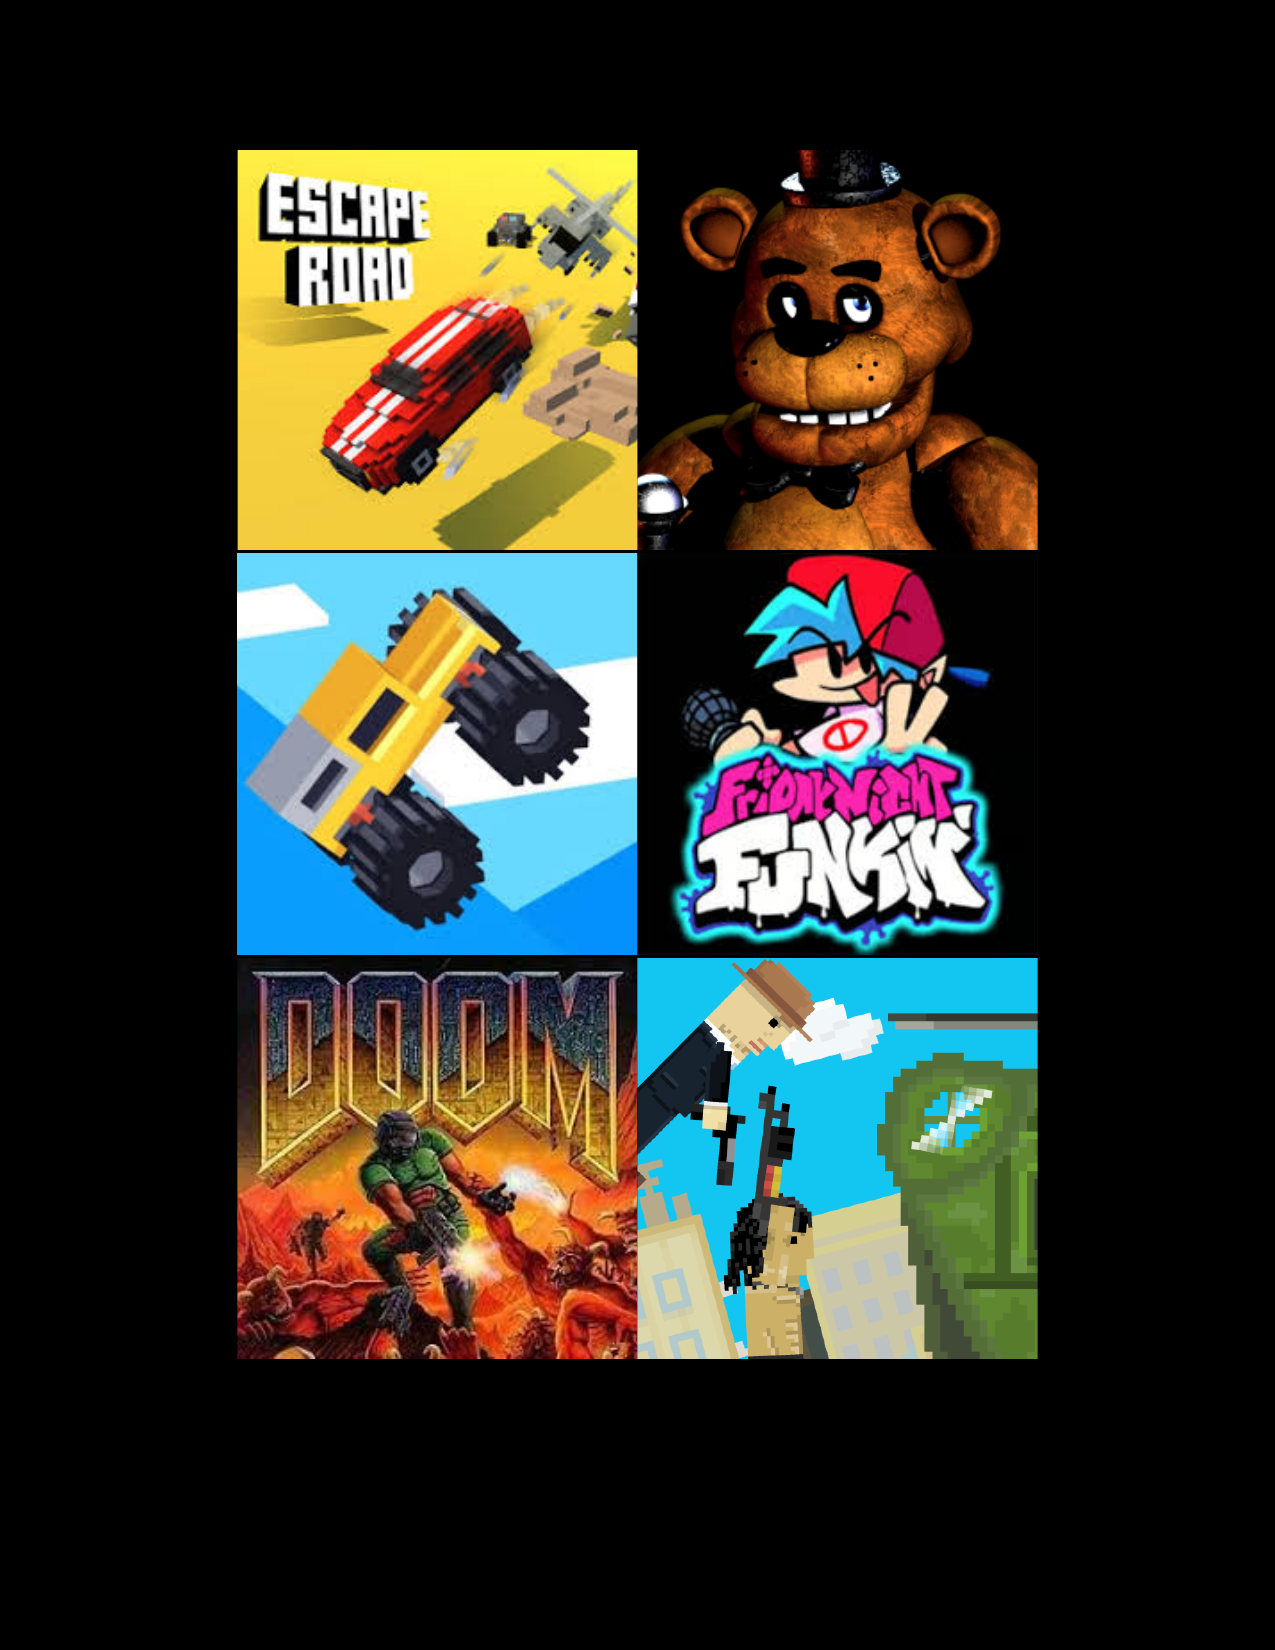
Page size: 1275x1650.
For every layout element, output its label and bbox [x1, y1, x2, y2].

picture [237, 553, 1038, 955]
picture [889, 1014, 1038, 1029]
picture [237, 150, 1038, 550]
picture [237, 958, 1038, 1359]
